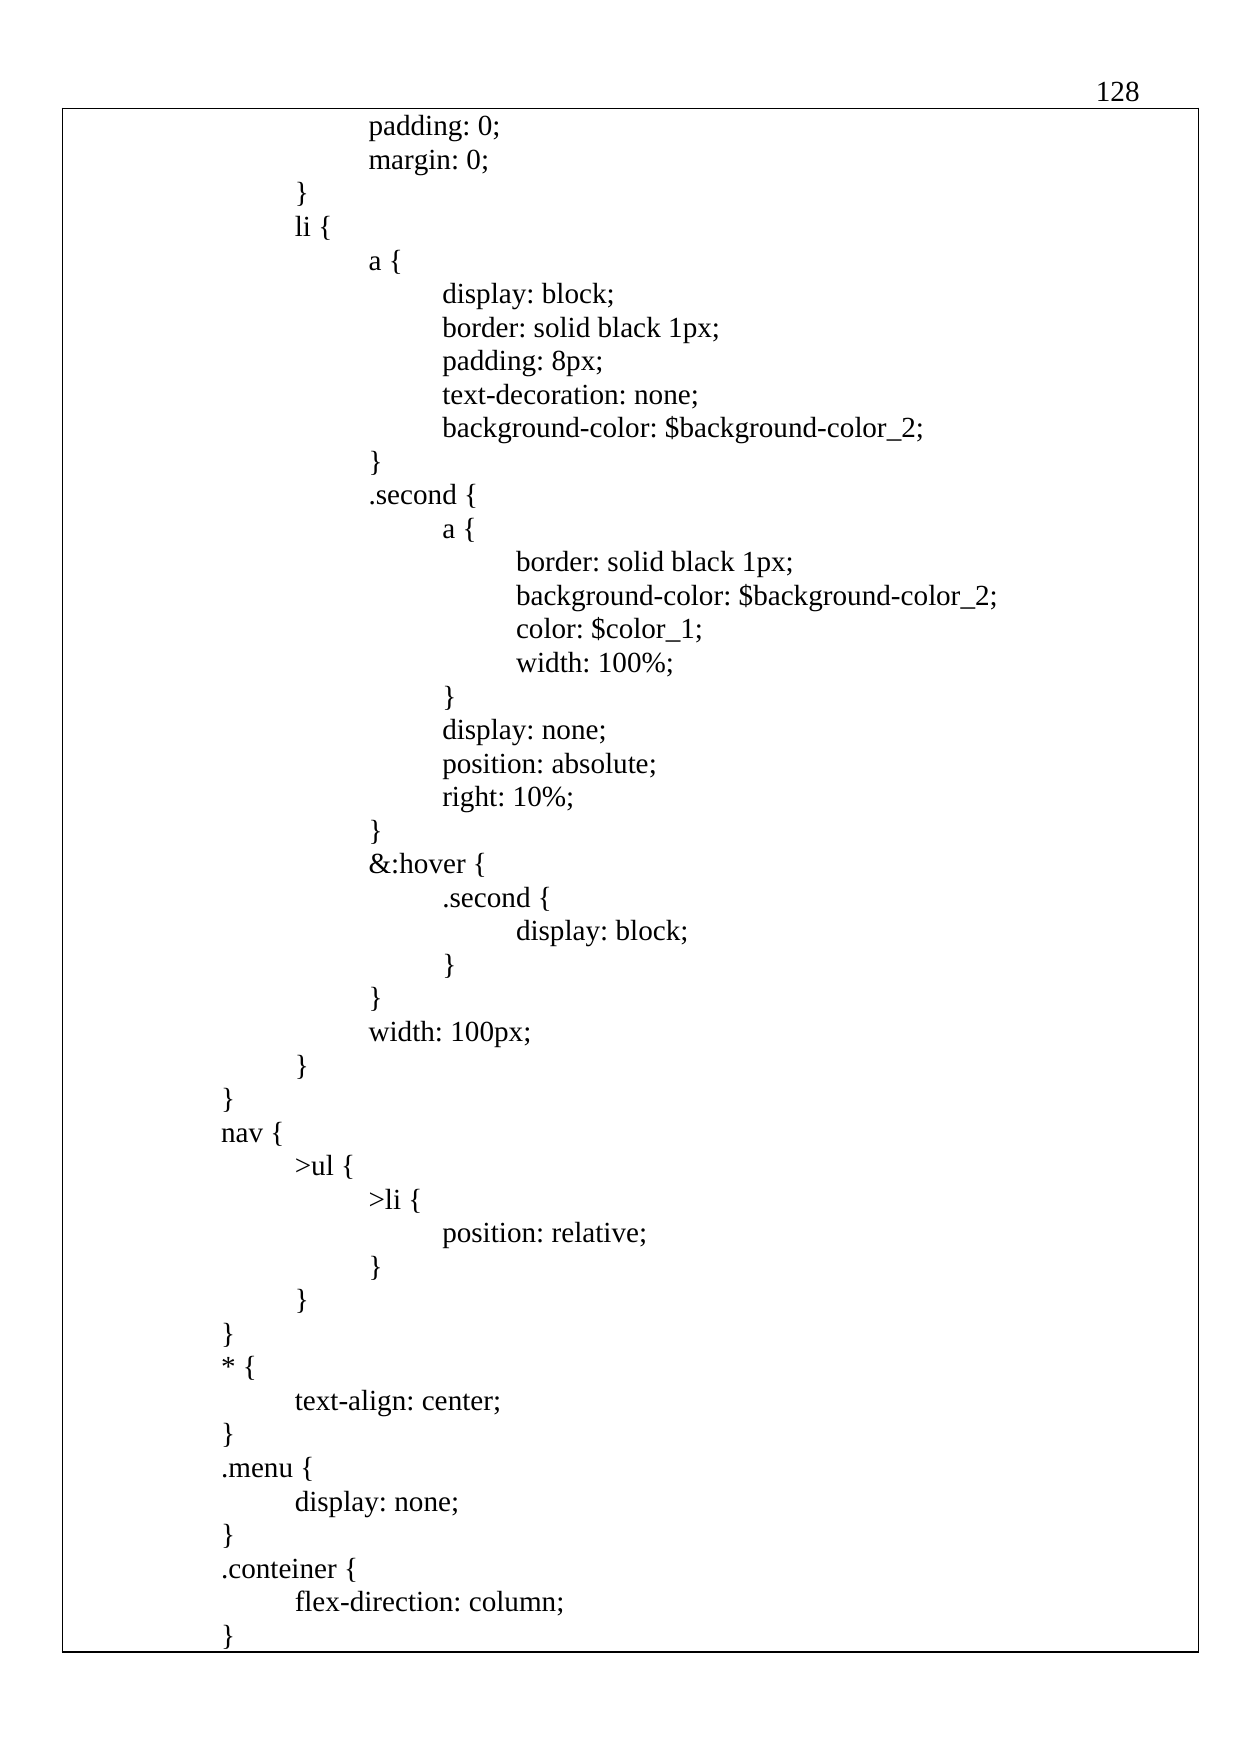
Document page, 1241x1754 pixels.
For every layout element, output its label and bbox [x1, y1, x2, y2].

table_header [63, 109, 1198, 1651]
